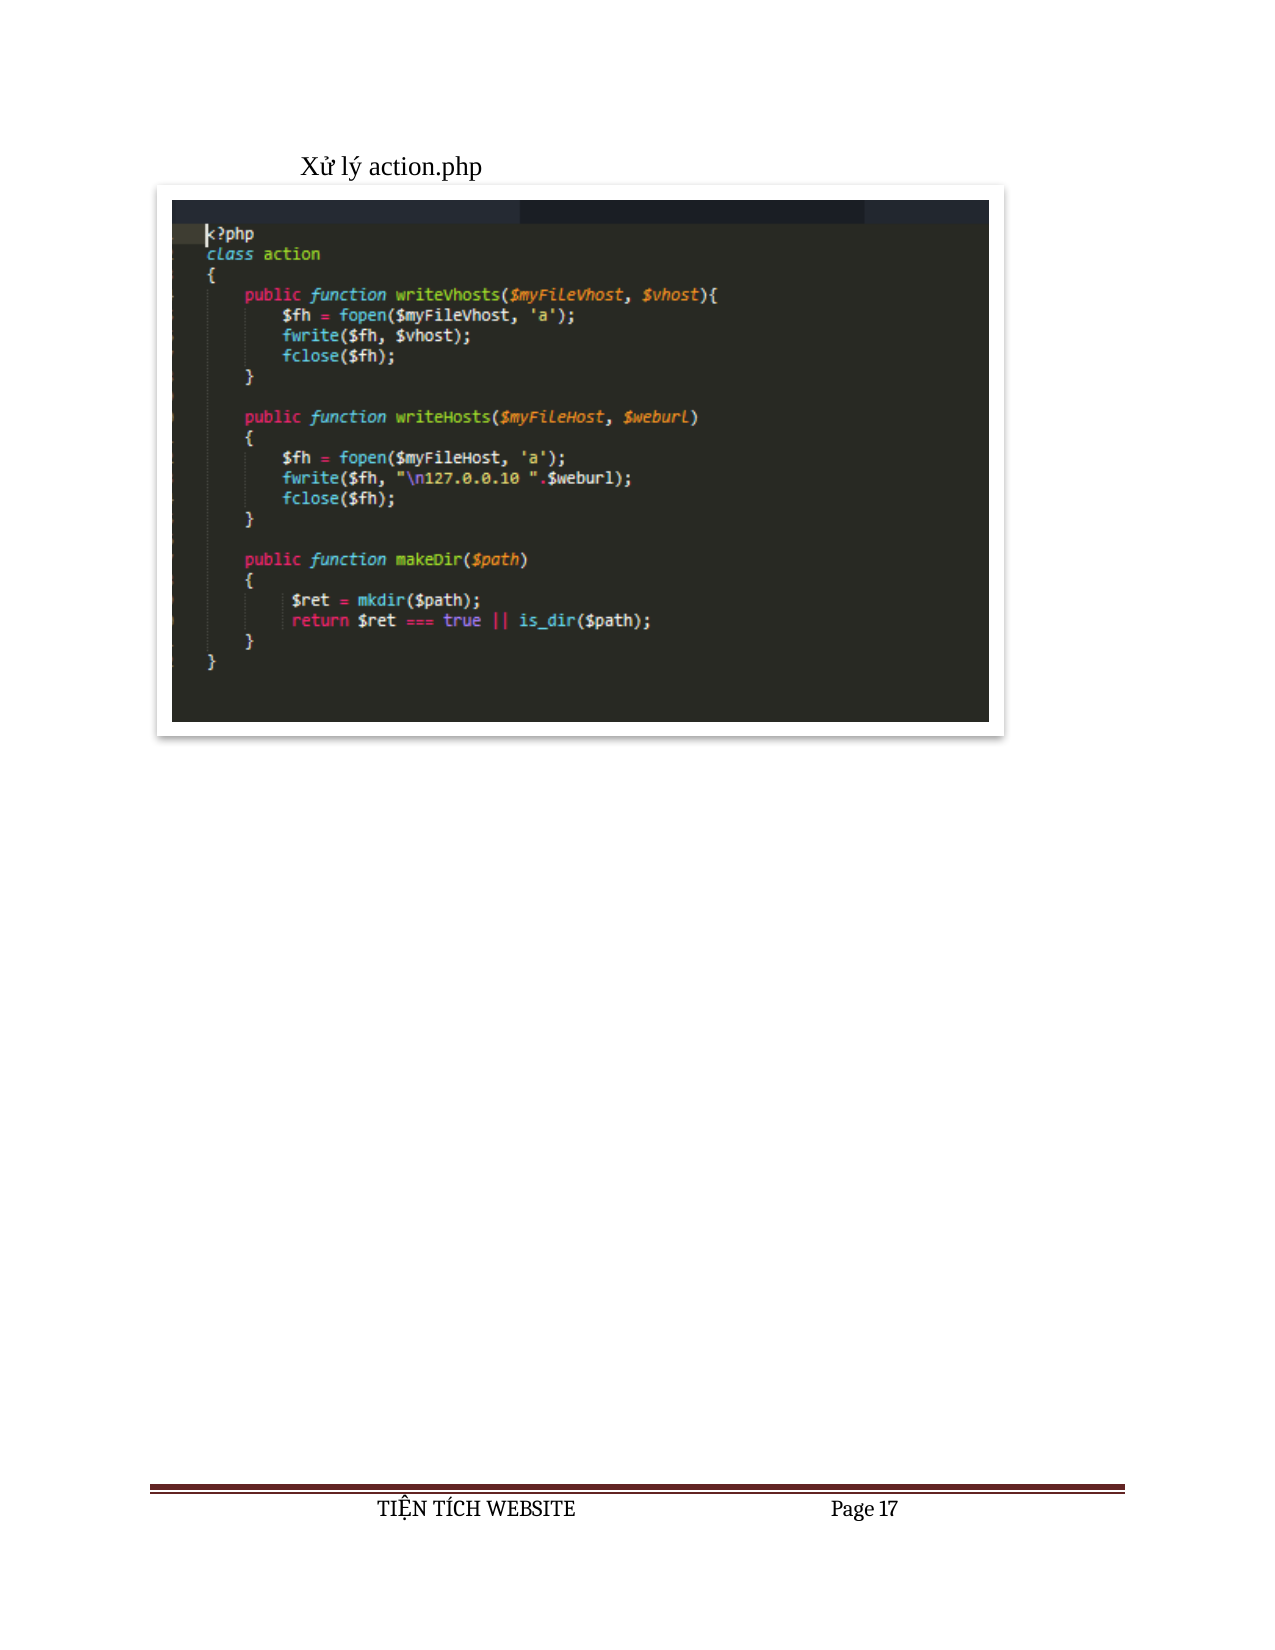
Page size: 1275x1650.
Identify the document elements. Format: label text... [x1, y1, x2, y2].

subtitle Xử lý action.php [225, 150, 1125, 181]
picture [172, 200, 989, 722]
